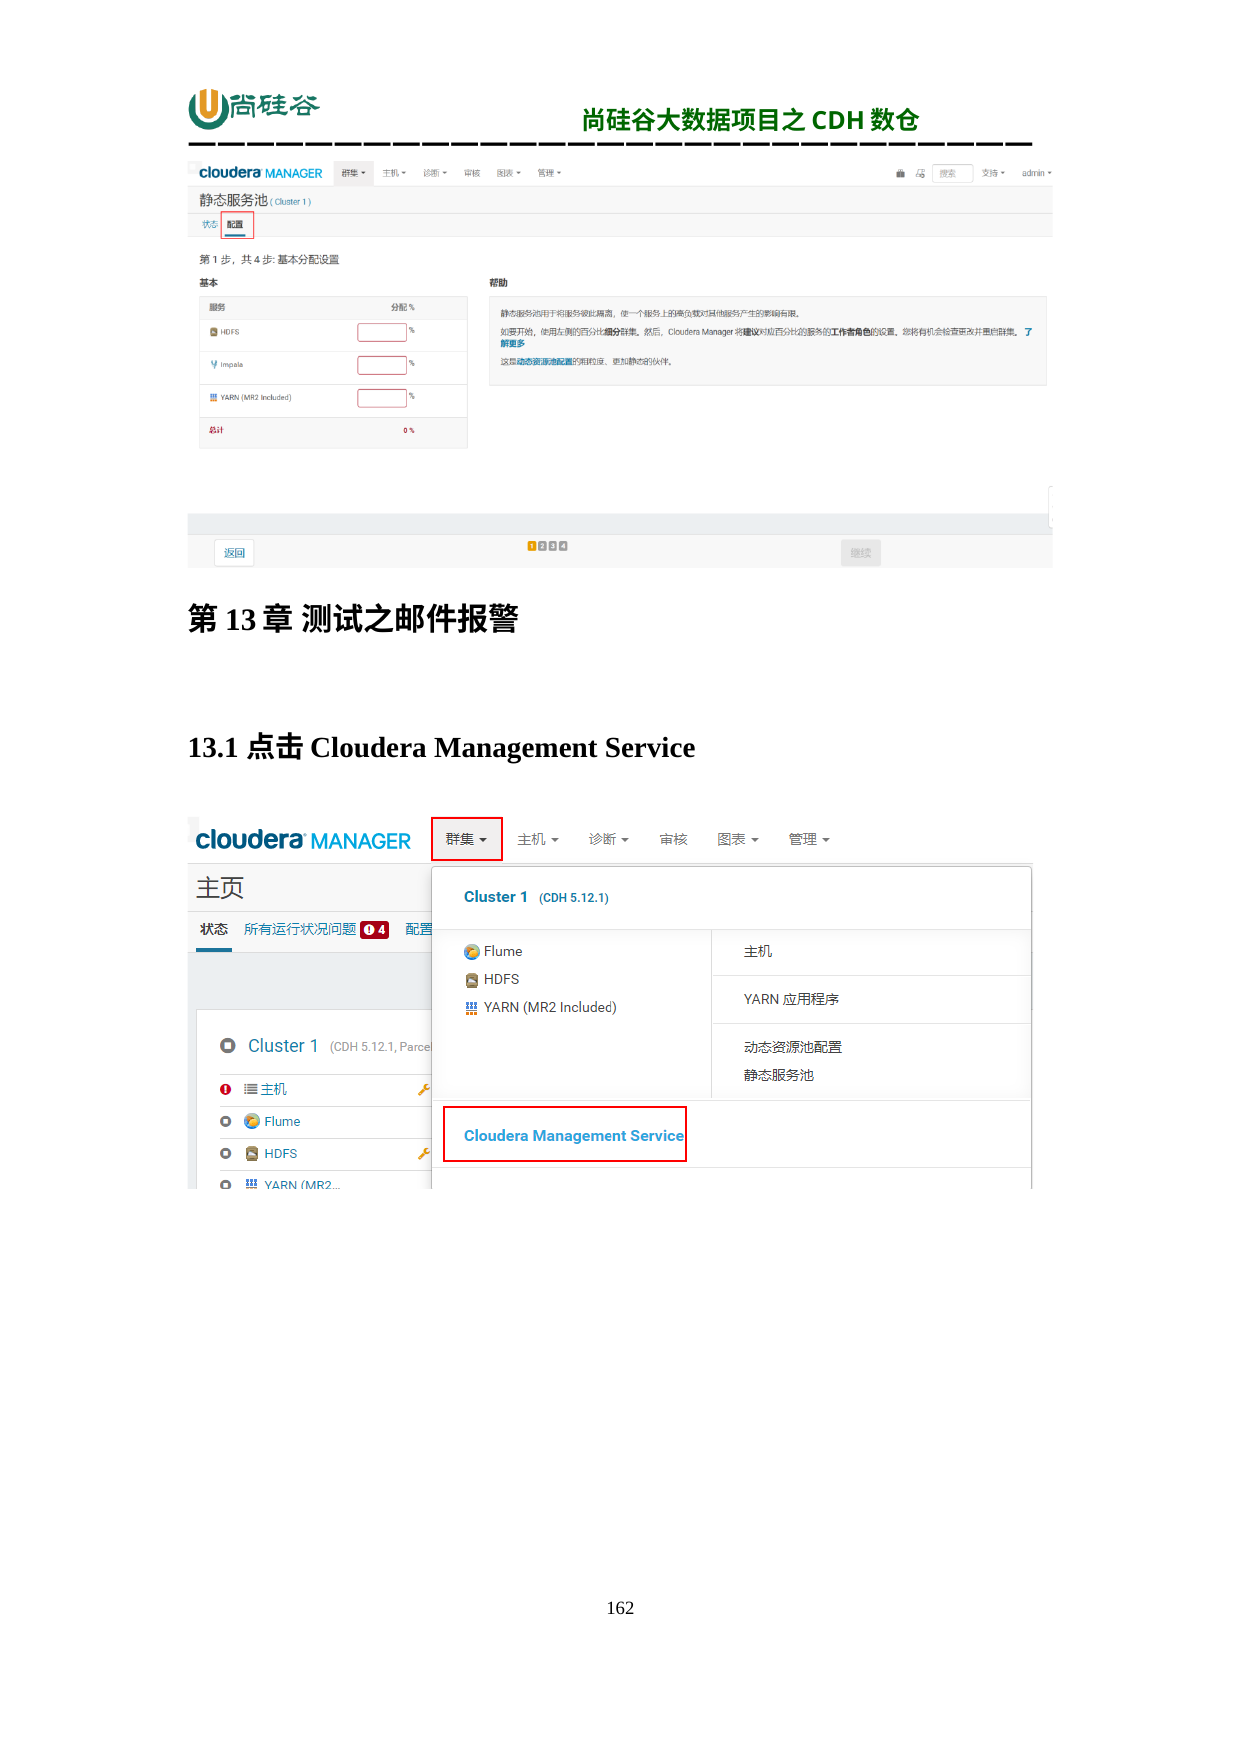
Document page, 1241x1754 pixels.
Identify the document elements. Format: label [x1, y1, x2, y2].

picture [187, 88, 320, 130]
picture [187, 161, 1053, 568]
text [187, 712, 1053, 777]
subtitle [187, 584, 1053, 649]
picture [187, 816, 1034, 1189]
